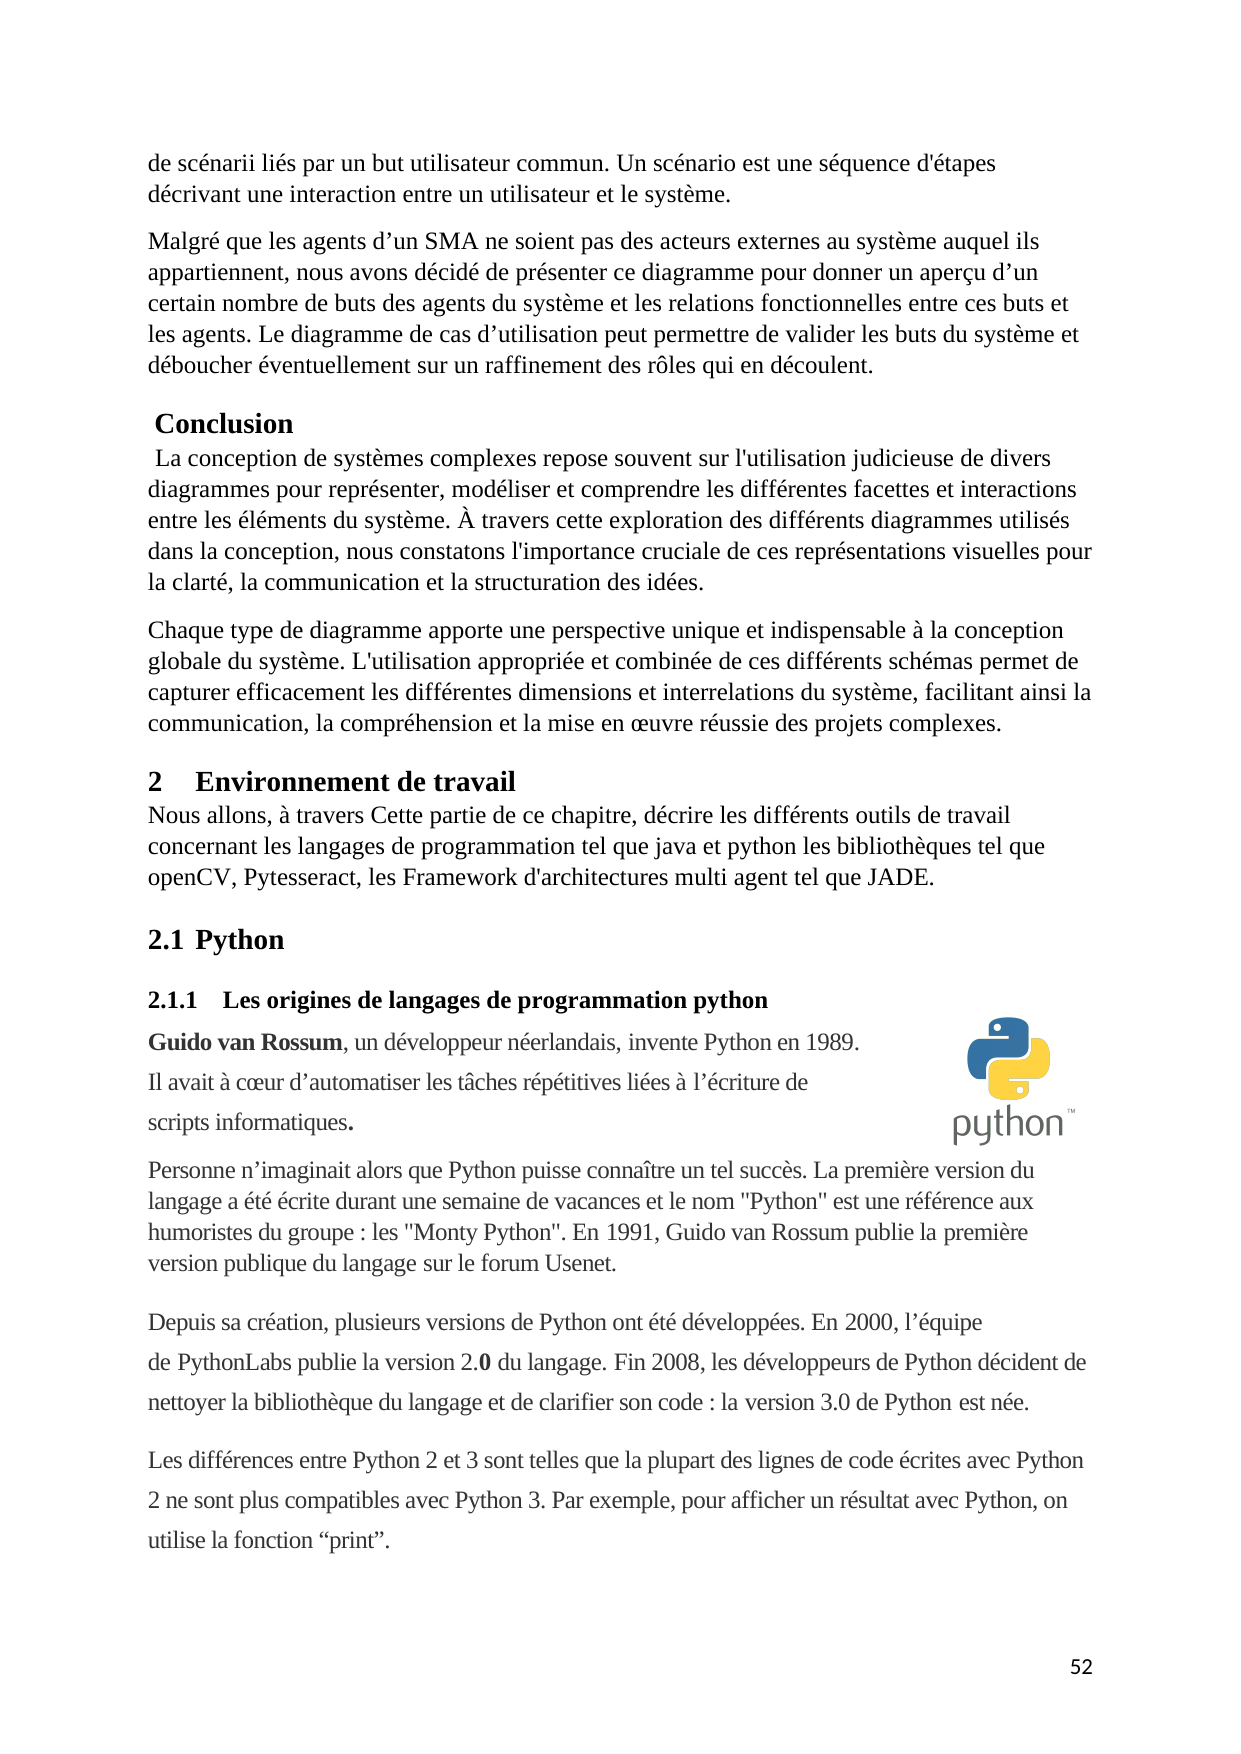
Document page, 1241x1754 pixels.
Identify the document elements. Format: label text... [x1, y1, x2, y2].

text La conception de systèmes complexes repose souvent sur l'utilisation judicieuse de divers diagrammes pour représenter, modéliser et comprendre les différentes facettes et interactions entre les éléments du système. À travers cette exploration des différents diagrammes utilisés dans la conception, nous constatons l'importance cruciale de ces représentations visuelles pour la clarté, la communication et la structuration des idées. [148, 443, 1093, 596]
subtitle Python [148, 922, 1093, 956]
text Guido van Rossum, un développeur néerlandais, invente Python en 1989. Il avait à cœur d’automatiser les tâches répétitives liées à l’écriture de scripts informatiques. [148, 1016, 1093, 1136]
picture [892, 1017, 1125, 1148]
text Personne n’imaginait alors que Python puisse connaître un tel succès. La première version du langage a été écrite durant une semaine de vacances et le nom "Python" est une référence aux humoristes du groupe : les "Monty Python". En 1991, Guido van Rossum publie la première version publique du langage sur le forum Usenet. [148, 1155, 1093, 1277]
text Depuis sa création, plusieurs versions de Python ont été développées. En 2000, l’équipe de PythonLabs publie la version 2.0 du langage. Fin 2008, les développeurs de Python décident de nettoyer la bibliothèque du langage et de clarifier son code : la version 3.0 de Python est née. [148, 1296, 1093, 1416]
text Nous allons, à travers Cette partie de ce chapitre, décrire les différents outils de travail concernant les langages de programmation tel que java et python les bibliothèques tel que openCV, Pytesseract, les Framework d'architectures multi agent tel que JADE. [148, 800, 1093, 891]
subtitle Les origines de langages de programmation python [148, 985, 1093, 1014]
subtitle Environnement de travail [148, 764, 1093, 797]
text Chaque type de diagramme apporte une perspective unique et indispensable à la conception globale du système. L'utilisation appropriée et combinée de ces différents schémas permet de capturer efficacement les différentes dimensions et interrelations du système, facilitant ainsi la communication, la compréhension et la mise en œuvre réussie des projets complexes. [148, 615, 1093, 737]
text Les différences entre Python 2 et 3 sont telles que la plupart des lignes de code écrites avec Python 2 ne sont plus compatibles avec Python 3. Par exemple, pour afficher un résultat avec Python, on utilise la fonction “print”. [148, 1434, 1093, 1554]
text Malgré que les agents d’un SMA ne soient pas des acteurs externes au système auquel ils appartiennent, nous avons décidé de présenter ce diagramme pour donner un aperçu d’un certain nombre de buts des agents du système et les relations fonctionnelles entre ces buts et les agents. Le diagramme de cas d’utilisation peut permettre de valider les buts du système et déboucher éventuellement sur un raffinement des rôles qui en découlent. [148, 226, 1093, 379]
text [148, 148, 1093, 207]
subtitle Conclusion [148, 407, 1093, 440]
